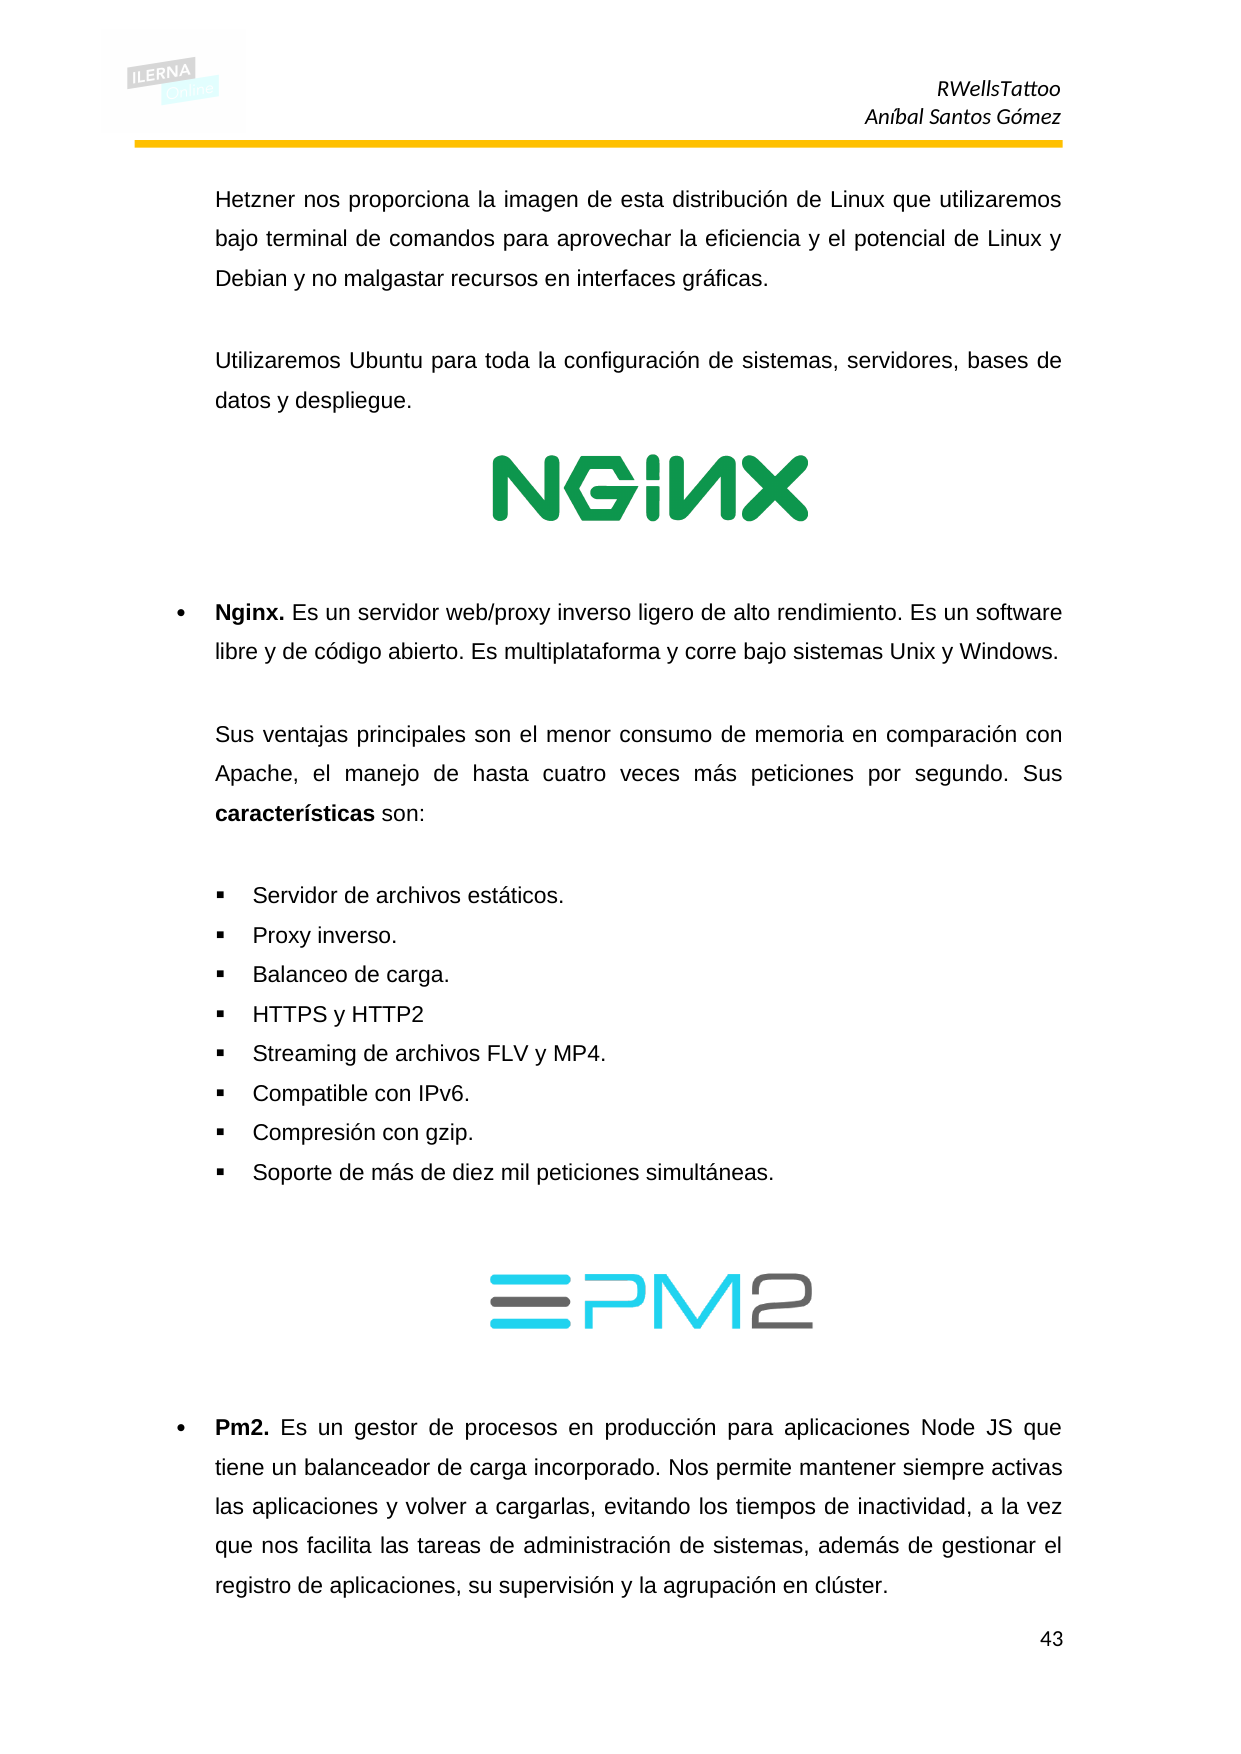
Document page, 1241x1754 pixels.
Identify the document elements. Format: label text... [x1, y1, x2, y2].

list Compresión con gzip. [215, 1119, 1063, 1146]
picture [485, 443, 811, 528]
list Nginx. Es un servidor web/proxy inverso ligero de alto rendimiento. Es un software libre y de código abierto. Es multiplataforma y corre bajo sistemas Unix y Windows. [177, 599, 1063, 665]
text Utilizaremos Ubuntu para toda la configuración de sistemas, servidores, bases de datos y despliegue. [215, 347, 1063, 413]
list Streaming de archivos FLV y MP4. [215, 1040, 1063, 1067]
text Sus ventajas principales son el menor consumo de memoria en comparación con Apache, el manejo de hasta cuatro veces más peticiones por segundo. Sus características son: [215, 721, 1063, 826]
list Proxy inverso. [215, 922, 1063, 948]
text Hetzner nos proporciona la imagen de esta distribución de Linux que utilizaremos bajo terminal de comandos para aprovechar la eficiencia y el potencial de Linux y Debian y no malgastar recursos en interfaces gráficas. [215, 186, 1063, 291]
list Soporte de más de diez mil peticiones simultáneas. [215, 1159, 1063, 1185]
list Balanceo de carga. [215, 961, 1063, 988]
list Servidor de archivos estáticos. [215, 882, 1063, 909]
list Compatible con IPv6. [215, 1080, 1063, 1106]
list HTTPS y HTTP2 [215, 1001, 1063, 1027]
picture [482, 1262, 824, 1334]
list Pm2. Es un gestor de procesos en producción para aplicaciones Node JS que tiene un balanceador de carga incorporado. Nos permite mantener siempre activas las aplicaciones y volver a cargarlas, evitando los tiempos de inactividad, a la vez que nos facilita las tareas de administración de sistemas, además de gestionar el registro de aplicaciones, su supervisión y la agrupación en clúster. [177, 1414, 1063, 1598]
